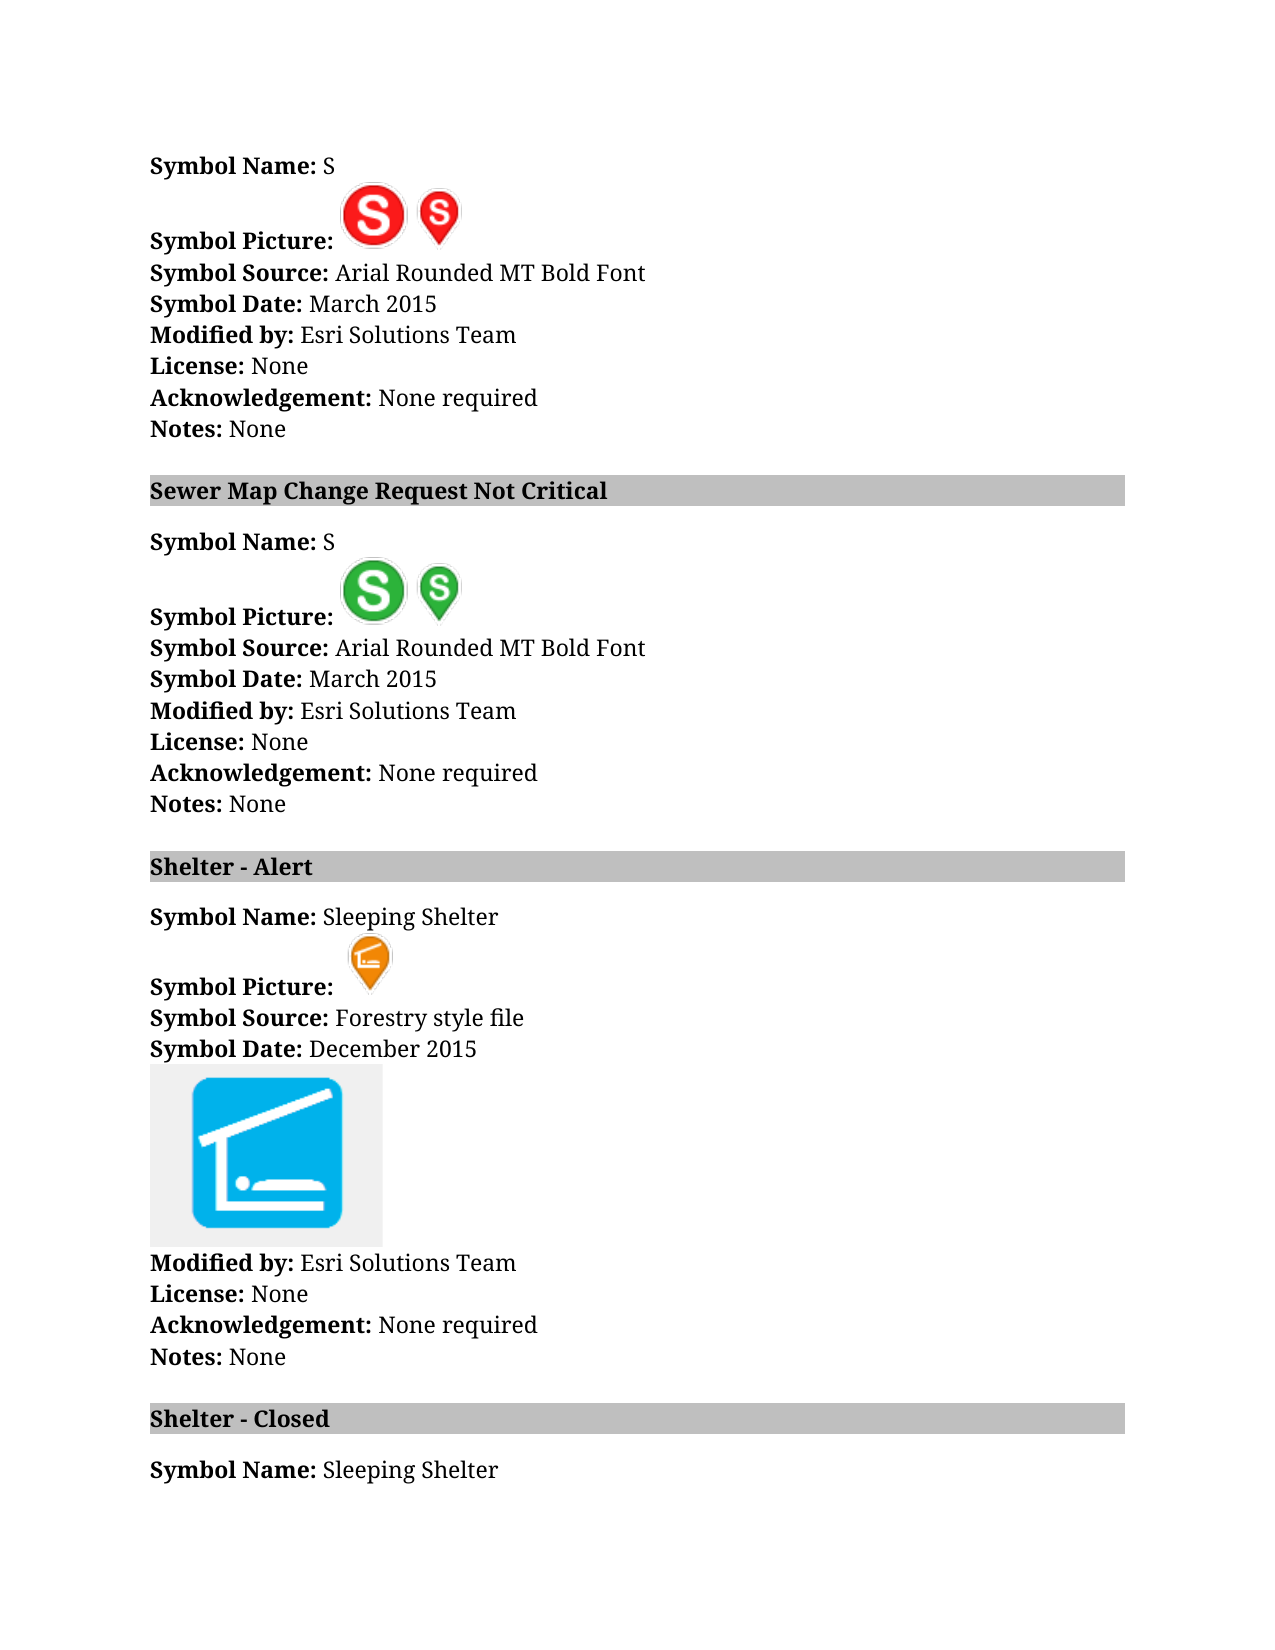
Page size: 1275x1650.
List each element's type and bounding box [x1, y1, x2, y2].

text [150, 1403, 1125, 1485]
picture [150, 1064, 383, 1247]
picture [339, 932, 402, 995]
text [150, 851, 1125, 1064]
picture [339, 556, 471, 626]
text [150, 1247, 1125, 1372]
picture [339, 181, 471, 250]
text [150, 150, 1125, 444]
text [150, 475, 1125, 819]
